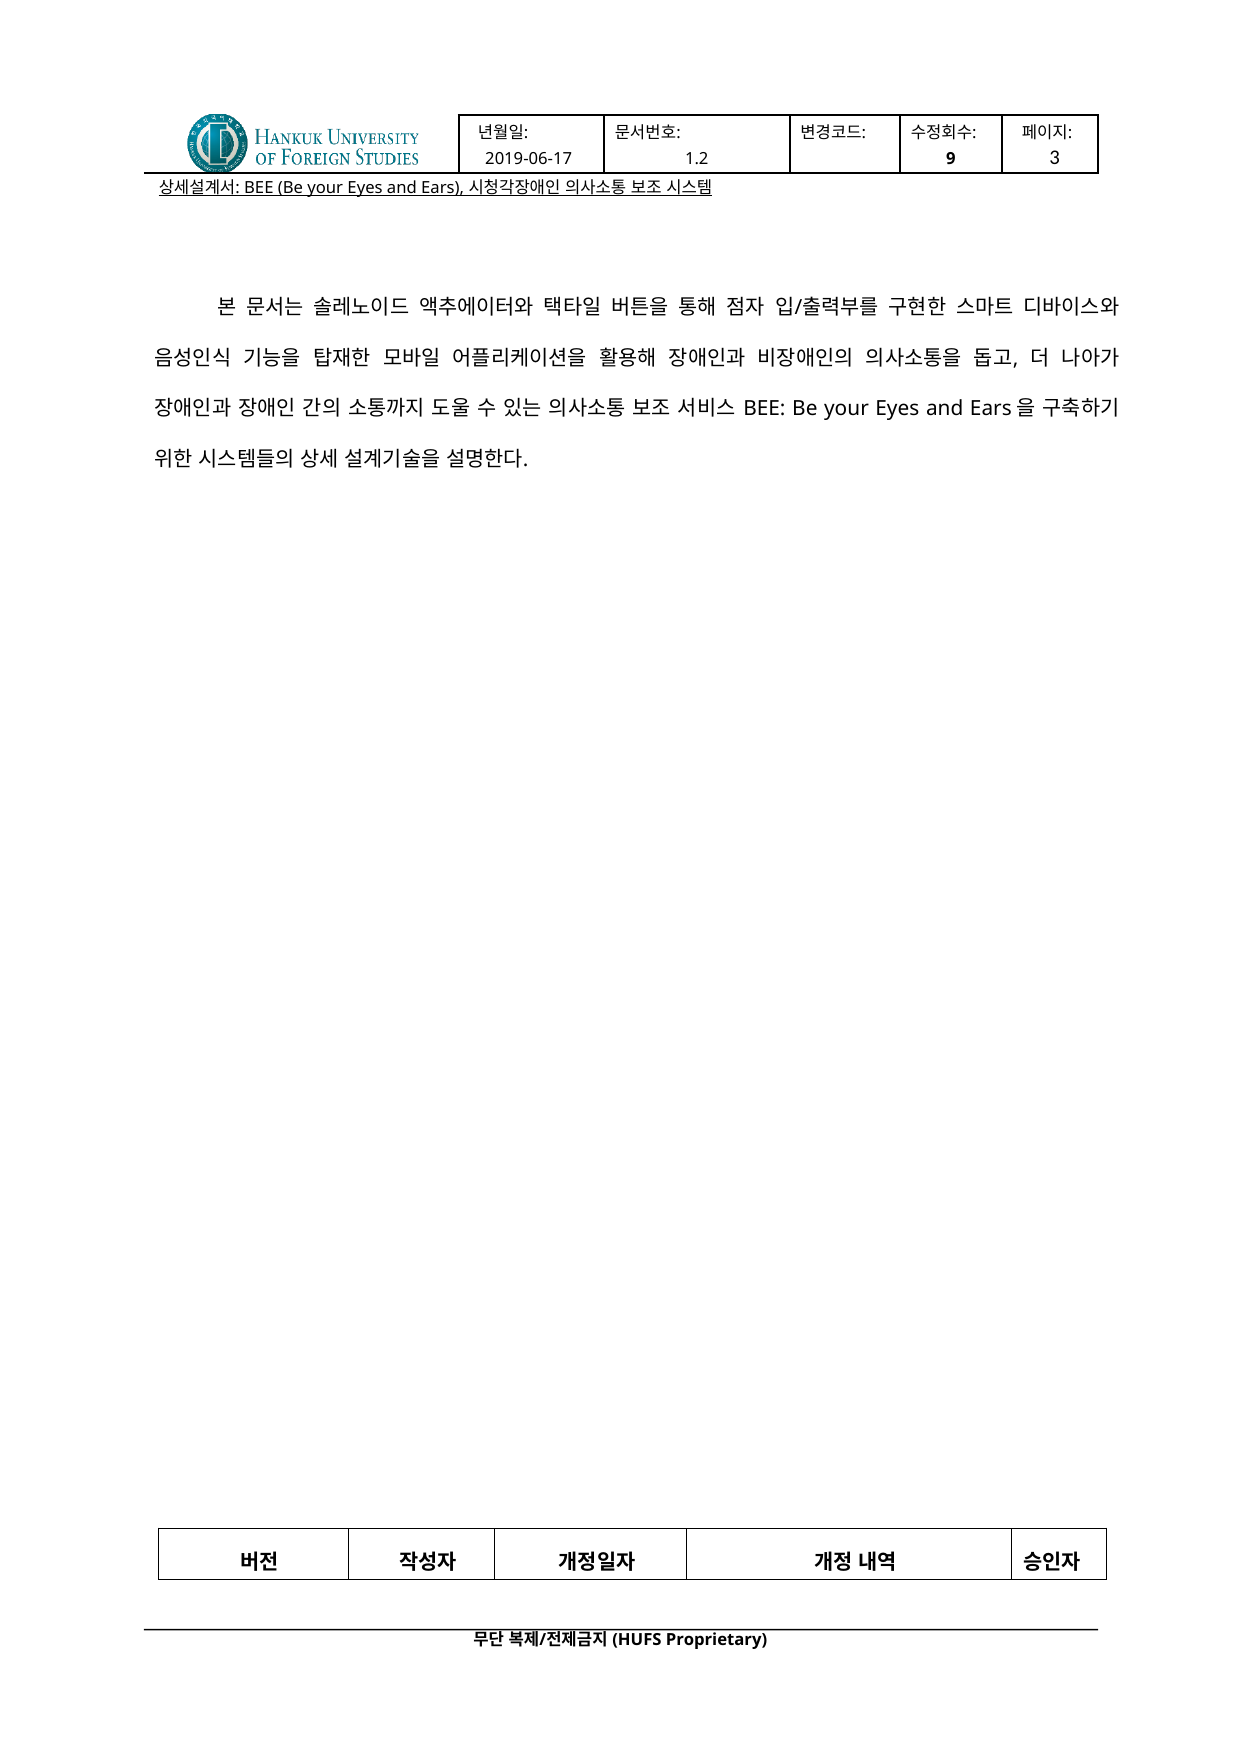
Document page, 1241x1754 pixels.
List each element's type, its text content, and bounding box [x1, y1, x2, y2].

table_header 개정 내역 [687, 1529, 1011, 1579]
table_header 작성자 [349, 1529, 494, 1579]
text 본 문서는 솔레노이드 액추에이터와 택타일 버튼을 통해 점자 입/출력부를 구현한 스마트 디바이스와 음성인식 기능을 탑재한 모바일 어플리케이션을 활용해 장애인과 비장애인의 의사소통을 돕고, 더 나아가 장애인과 장애인 간의 소통까지 도울 수 있는 의사소통 보조 서비스 BEE: Be your Eyes and Ears을 구축하기 위한 시스템들의 상세 설계기술을 설명한다. [154, 274, 1119, 476]
picture [187, 114, 419, 172]
table_header 버전 [159, 1529, 348, 1579]
table_header 개정일자 [495, 1529, 686, 1579]
table_header 승인자 [1012, 1529, 1106, 1579]
